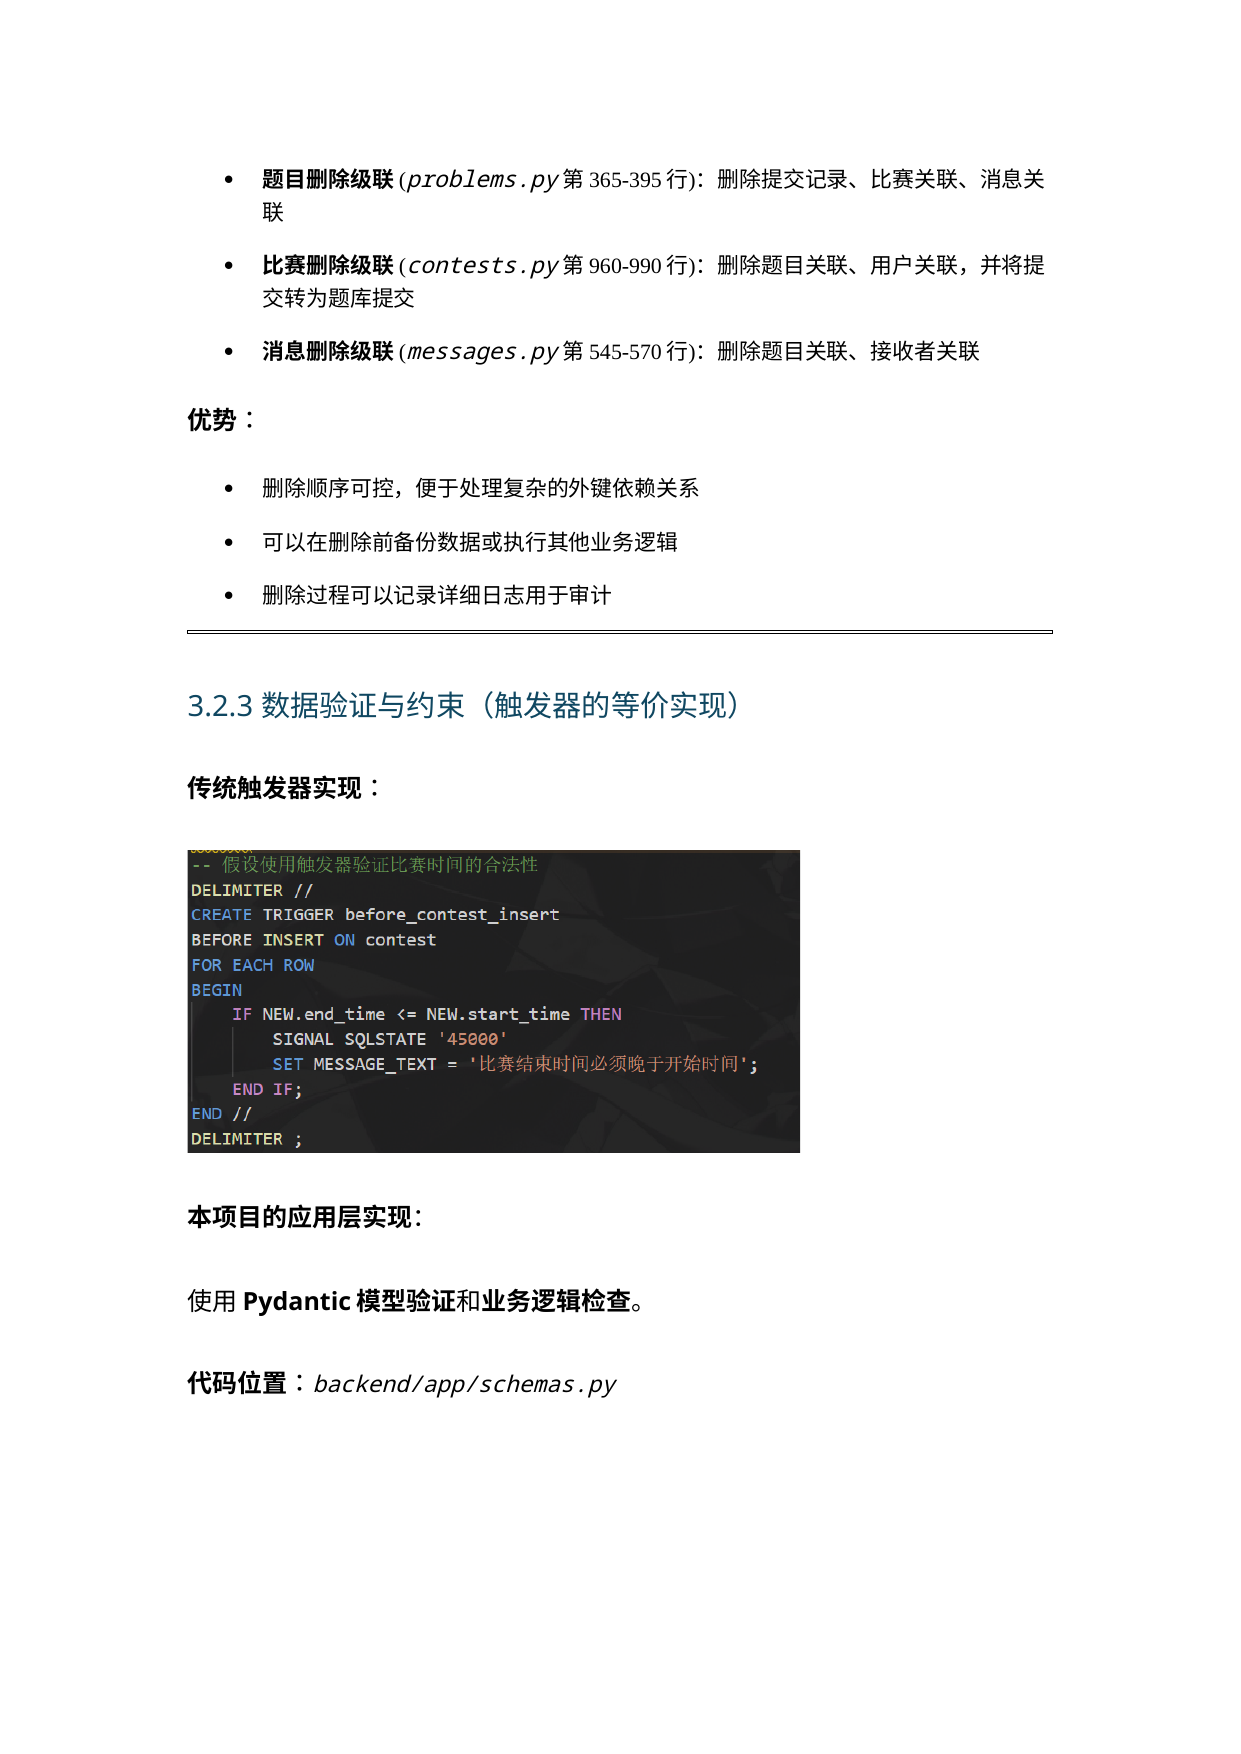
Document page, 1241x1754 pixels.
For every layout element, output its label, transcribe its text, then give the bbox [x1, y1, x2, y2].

list 比赛删除级联 (contests.py 第960-990行)：删除题目关联、用户关联，并将提交转为题库提交 [225, 248, 1053, 313]
text 代码位置：backend/app/schemas.py [187, 1350, 1053, 1415]
list 删除过程可以记录详细日志用于审计 [225, 577, 1053, 610]
text 优势： [187, 387, 1053, 452]
list 删除顺序可控，便于处理复杂的外键依赖关系 [225, 471, 1053, 503]
text 使用Pydantic模型验证和业务逻辑检查。 [187, 1267, 1053, 1332]
text 本项目的应用层实现： [187, 1183, 1053, 1248]
list 可以在删除前备份数据或执行其他业务逻辑 [225, 524, 1053, 557]
text 传统触发器实现： [187, 755, 1053, 820]
picture [187, 850, 800, 1153]
list 消息删除级联 (messages.py 第545-570行)：删除题目关联、接收者关联 [225, 334, 1053, 366]
subtitle 3.2.3 数据验证与约束（触发器的等价实现） [187, 672, 1053, 737]
list 题目删除级联 (problems.py 第365-395行)：删除提交记录、比赛关联、消息关联 [225, 162, 1053, 227]
